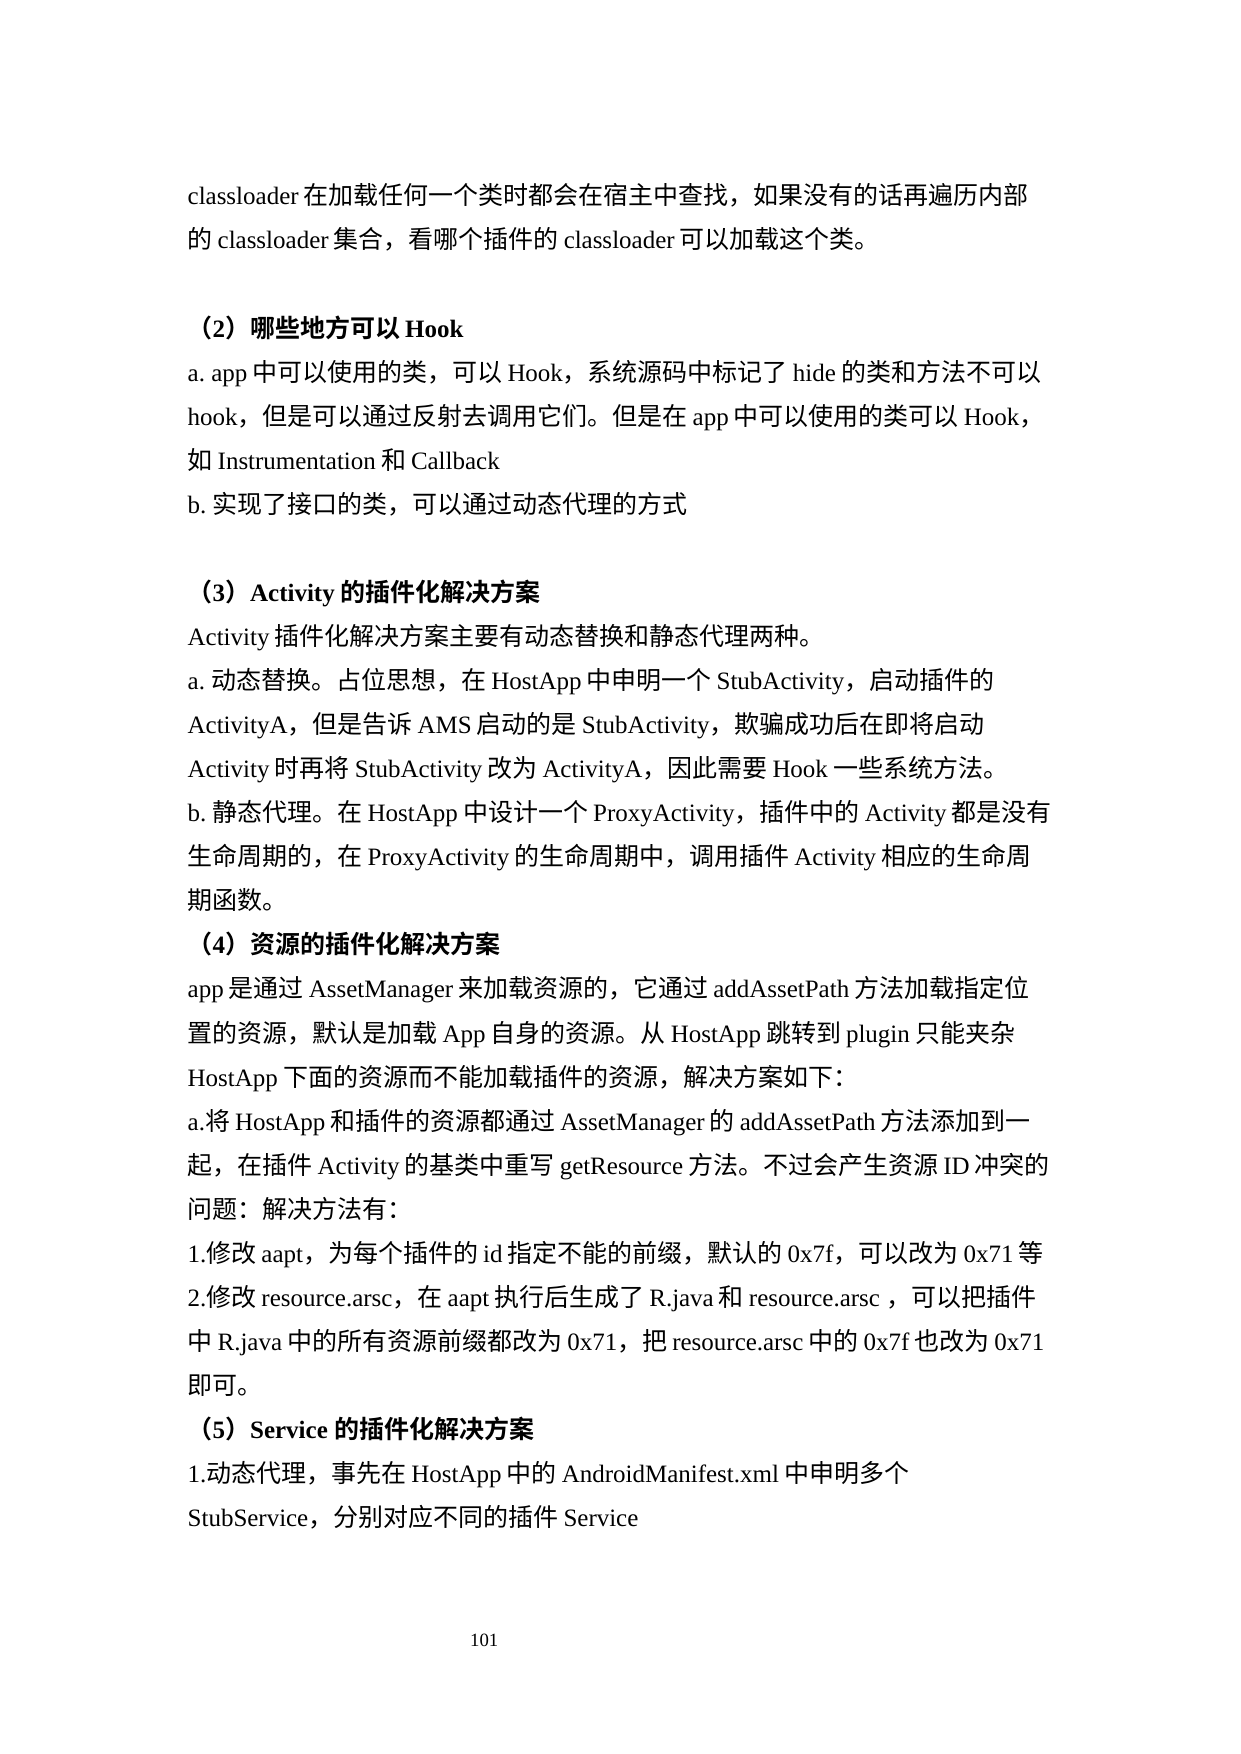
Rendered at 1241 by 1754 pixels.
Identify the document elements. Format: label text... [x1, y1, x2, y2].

text app是通过AssetManager来加载资源的，它通过addAssetPath方法加载指定位置的资源，默认是加载App自身的资源。从HostApp跳转到plugin只能夹杂HostApp下面的资源而不能加载插件的资源，解决方案如下： [187, 965, 1053, 1097]
text Activity插件化解决方案主要有动态替换和静态代理两种。 [187, 613, 1053, 657]
list 动态替换。占位思想，在HostApp中申明一个StubActivity，启动插件的ActivityA，但是告诉AMS启动的是StubActivity，欺骗成功后在即将启动Activity时再将StubActivity改为ActivityA，因此需要Hook一些系统方法。 [187, 657, 1053, 789]
text a. app中可以使用的类，可以Hook，系统源码中标记了hide的类和方法不可以hook，但是可以通过反射去调用它们。但是在app中可以使用的类可以Hook，如Instrumentation和Callback [187, 348, 1053, 480]
list 修改resource.arsc，在aapt执行后生成了R.java和resource.arsc ，可以把插件中R.java中的所有资源前缀都改为0x71，把resource.arsc中的0x7f也改为0x71即可。 [187, 1273, 1053, 1406]
text （2）哪些地方可以Hook [187, 304, 1053, 348]
list 将HostApp和插件的资源都通过AssetManager的addAssetPath方法添加到一起，在插件Activity的基类中重写getResource方法。不过会产生资源ID冲突的问题：解决方法有： [187, 1097, 1053, 1229]
list Activity的插件化解决方案 [187, 568, 1053, 613]
list Service 的插件化解决方案 [187, 1406, 1053, 1450]
list 资源的插件化解决方案 [187, 921, 1053, 965]
list 静态代理。在HostApp中设计一个ProxyActivity，插件中的Activity都是没有生命周期的，在ProxyActivity的生命周期中，调用插件Activity相应的生命周期函数。 [187, 789, 1053, 921]
list 修改aapt，为每个插件的id指定不能的前缀，默认的0x7f，可以改为0x71等 [187, 1229, 1053, 1273]
text b. 实现了接口的类，可以通过动态代理的方式 [187, 480, 1053, 524]
list 动态代理，事先在HostApp中的AndroidManifest.xml中申明多个StubService，分别对应不同的插件Service [187, 1450, 1053, 1538]
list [187, 172, 1053, 260]
